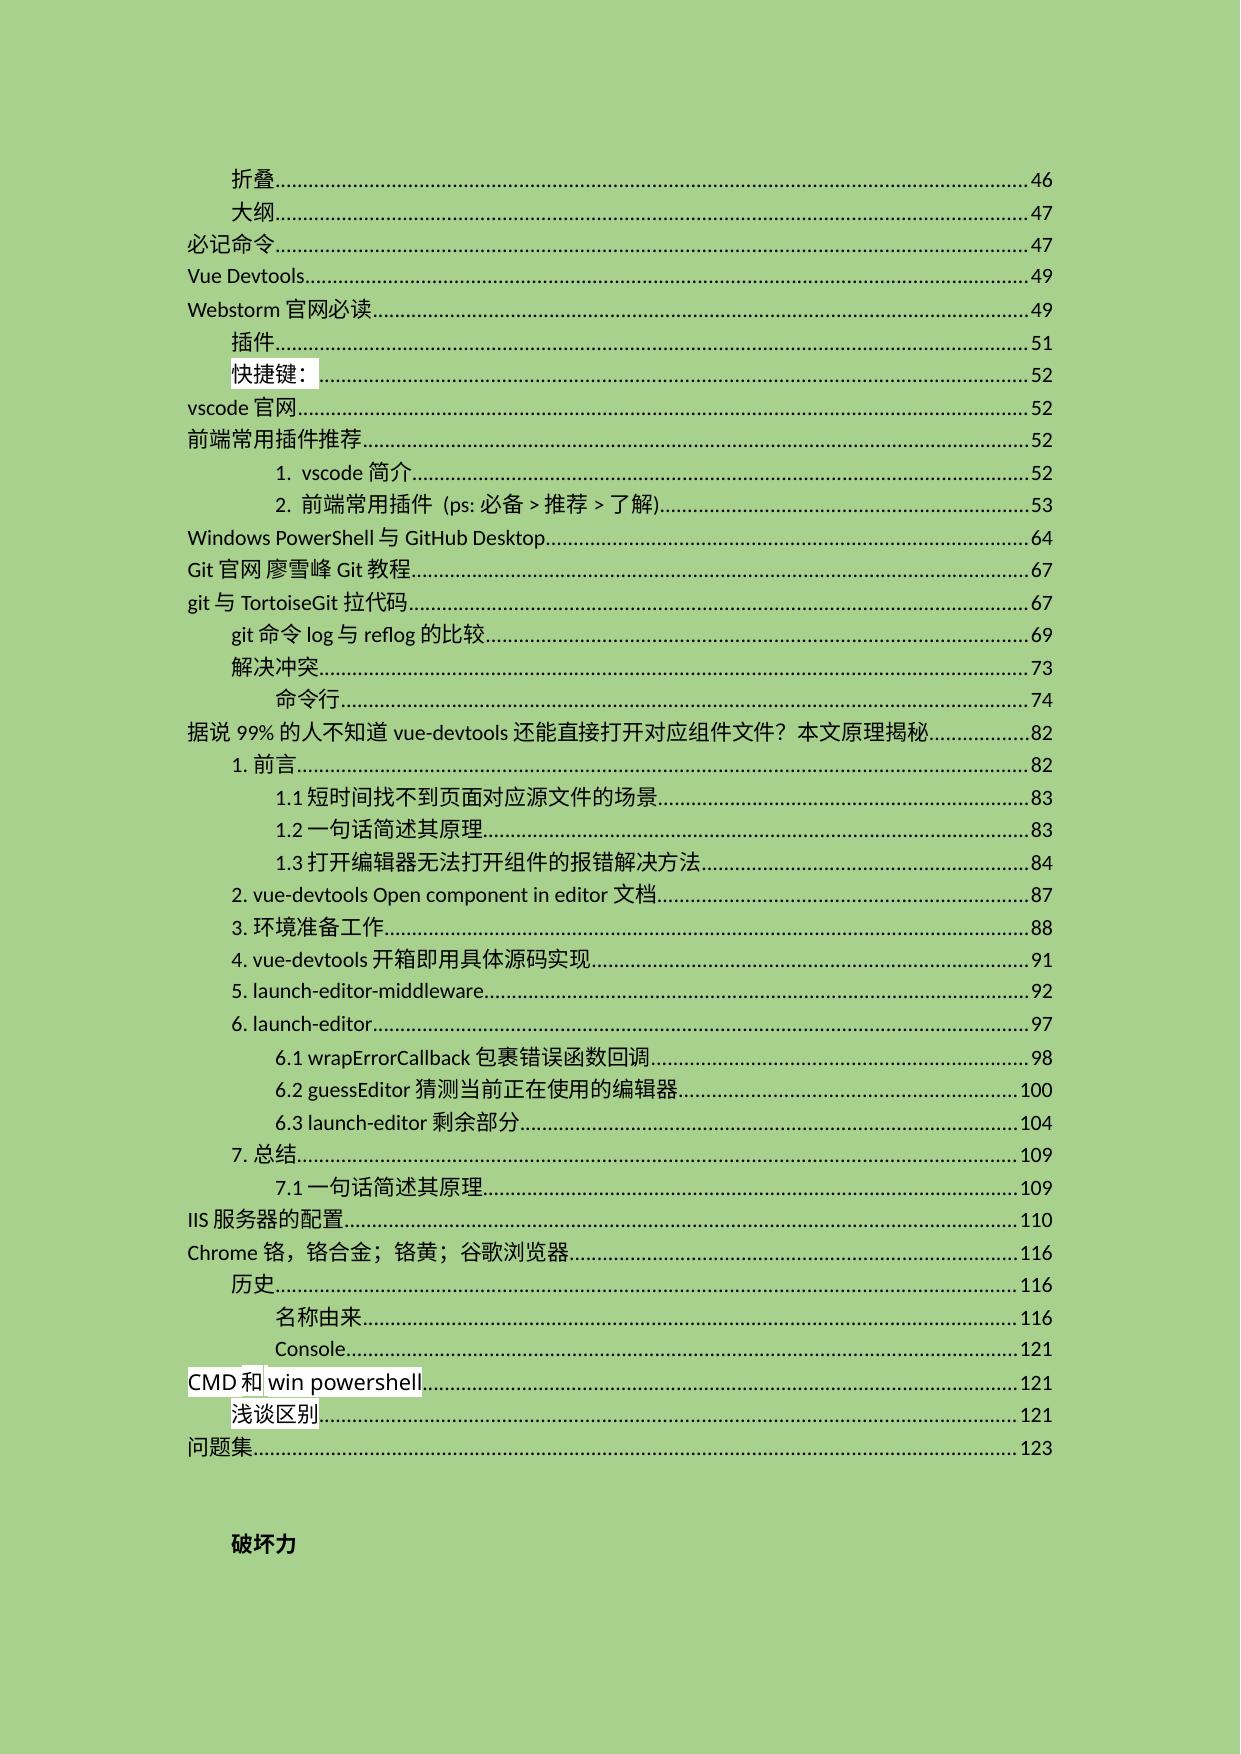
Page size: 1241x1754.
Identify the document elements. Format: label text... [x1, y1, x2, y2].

text 破坏力 [187, 1527, 1053, 1559]
